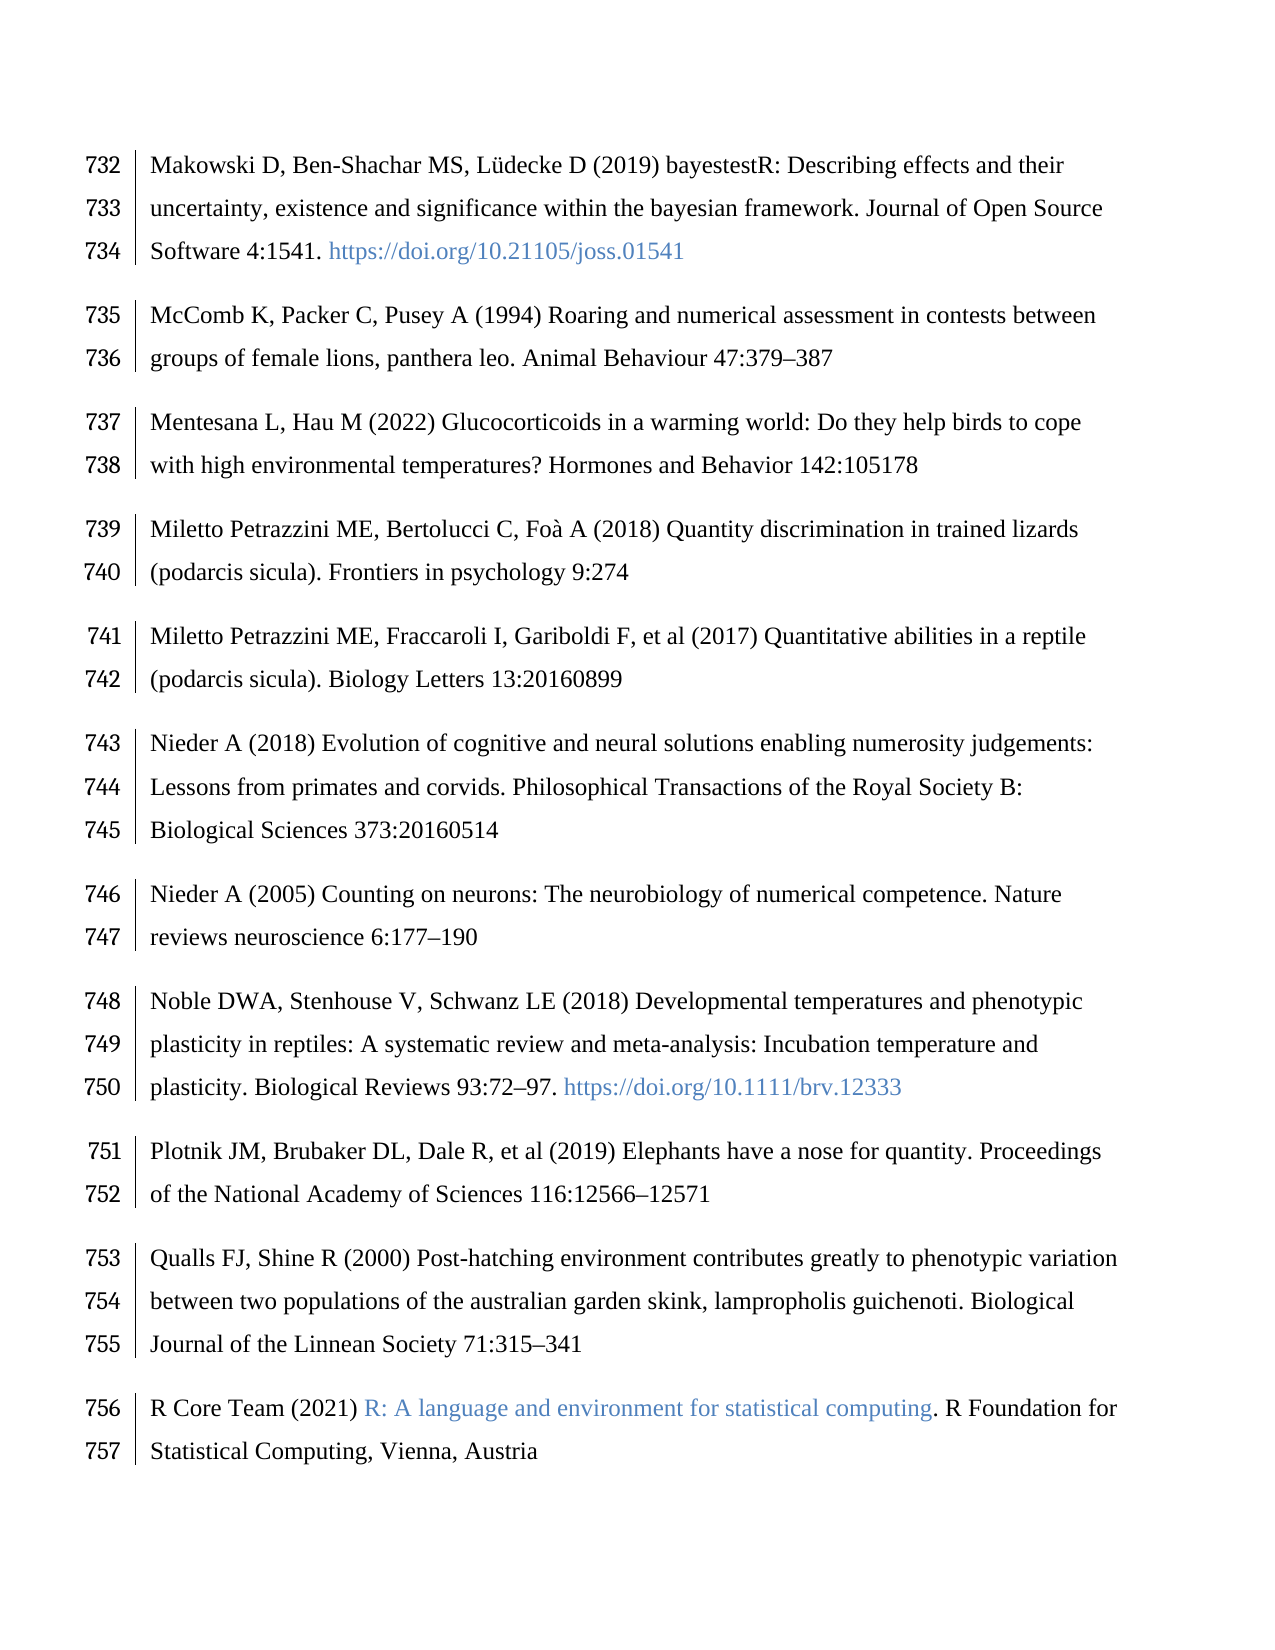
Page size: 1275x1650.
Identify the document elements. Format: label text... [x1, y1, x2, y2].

text R Core Team (2021) R: A language and environment for statistical computing. R Foundation for Statistical Computing, Vienna, Austria [150, 1393, 1125, 1465]
text Noble DWA, Stenhouse V, Schwanz LE (2018) Developmental temperatures and phenotypic plasticity in reptiles: A systematic review and meta-analysis: Incubation temperature and plasticity. Biological Reviews 93:72–97. https://doi.org/10.1111/brv.12333 [150, 986, 1125, 1101]
text Qualls FJ, Shine R (2000) Post-hatching environment contributes greatly to phenotypic variation between two populations of the australian garden skink, lampropholis guichenoti. Biological Journal of the Linnean Society 71:315–341 [150, 1243, 1125, 1358]
text Miletto Petrazzini ME, Fraccaroli I, Gariboldi F, et al (2017) Quantitative abilities in a reptile (podarcis sicula). Biology Letters 13:20160899 [150, 621, 1125, 693]
text Miletto Petrazzini ME, Bertolucci C, Foà A (2018) Quantity discrimination in trained lizards (podarcis sicula). Frontiers in psychology 9:274 [150, 514, 1125, 586]
text Makowski D, Ben-Shachar MS, Lüdecke D (2019) bayestestR: Describing effects and their uncertainty, existence and significance within the bayesian framework. Journal of Open Source Software 4:1541. https://doi.org/10.21105/joss.01541 [150, 150, 1125, 265]
text Nieder A (2005) Counting on neurons: The neurobiology of numerical competence. Nature reviews neuroscience 6:177–190 [150, 879, 1125, 951]
text Nieder A (2018) Evolution of cognitive and neural solutions enabling numerosity judgements: Lessons from primates and corvids. Philosophical Transactions of the Royal Society B: Biological Sciences 373:20160514 [150, 728, 1125, 843]
text Plotnik JM, Brubaker DL, Dale R, et al (2019) Elephants have a nose for quantity. Proceedings of the National Academy of Sciences 116:12566–12571 [150, 1136, 1125, 1208]
text Mentesana L, Hau M (2022) Glucocorticoids in a warming world: Do they help birds to cope with high environmental temperatures? Hormones and Behavior 142:105178 [150, 407, 1125, 479]
text McComb K, Packer C, Pusey A (1994) Roaring and numerical assessment in contests between groups of female lions, panthera leo. Animal Behaviour 47:379–387 [150, 300, 1125, 372]
